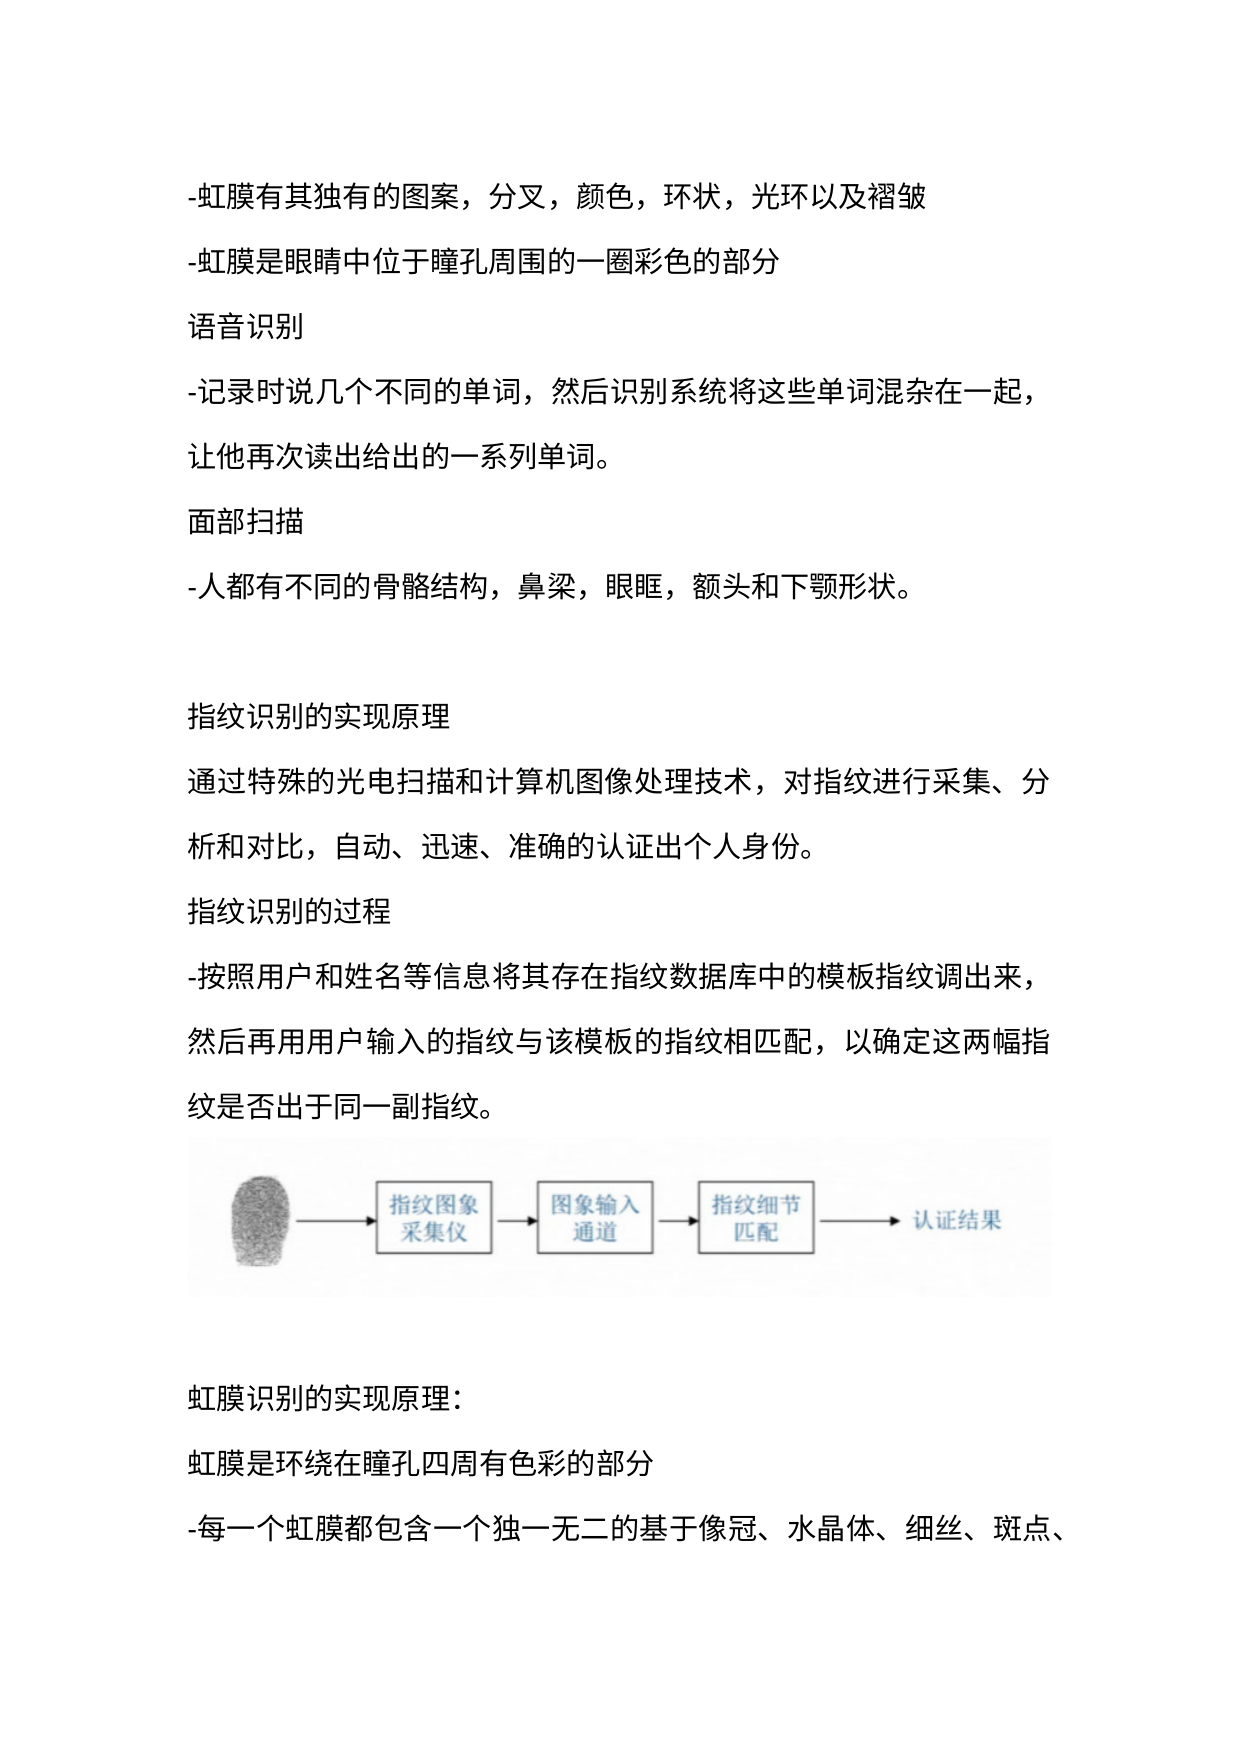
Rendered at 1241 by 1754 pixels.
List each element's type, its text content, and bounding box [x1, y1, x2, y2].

text -虹膜有其独有的图案，分叉，颜色，环状，光环以及褶皱 [187, 162, 1053, 227]
text 指纹识别的实现原理 [187, 682, 1053, 747]
text 指纹识别的过程 [187, 877, 1053, 942]
text 虹膜识别的实现原理： [187, 1364, 1053, 1429]
text -按照用户和姓名等信息将其存在指纹数据库中的模板指纹调出来，然后再用用户输入的指纹与该模板的指纹相匹配，以确定这两幅指纹是否出于同一副指纹。 [187, 942, 1053, 1137]
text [187, 1494, 1053, 1559]
text 通过特殊的光电扫描和计算机图像处理技术，对指纹进行采集、分析和对比，自动、迅速、准确的认证出个人身份。 [187, 747, 1053, 877]
text -记录时说几个不同的单词，然后识别系统将这些单词混杂在一起，让他再次读出给出的一系列单词。 [187, 357, 1053, 487]
text -人都有不同的骨骼结构，鼻梁，眼眶，额头和下颚形状。 [187, 552, 1053, 617]
text 虹膜是环绕在瞳孔四周有色彩的部分 [187, 1429, 1053, 1494]
text 面部扫描 [187, 487, 1053, 552]
text -虹膜是眼睛中位于瞳孔周围的一圈彩色的部分 [187, 227, 1053, 292]
text 语音识别 [187, 292, 1053, 357]
picture [187, 1137, 1053, 1297]
